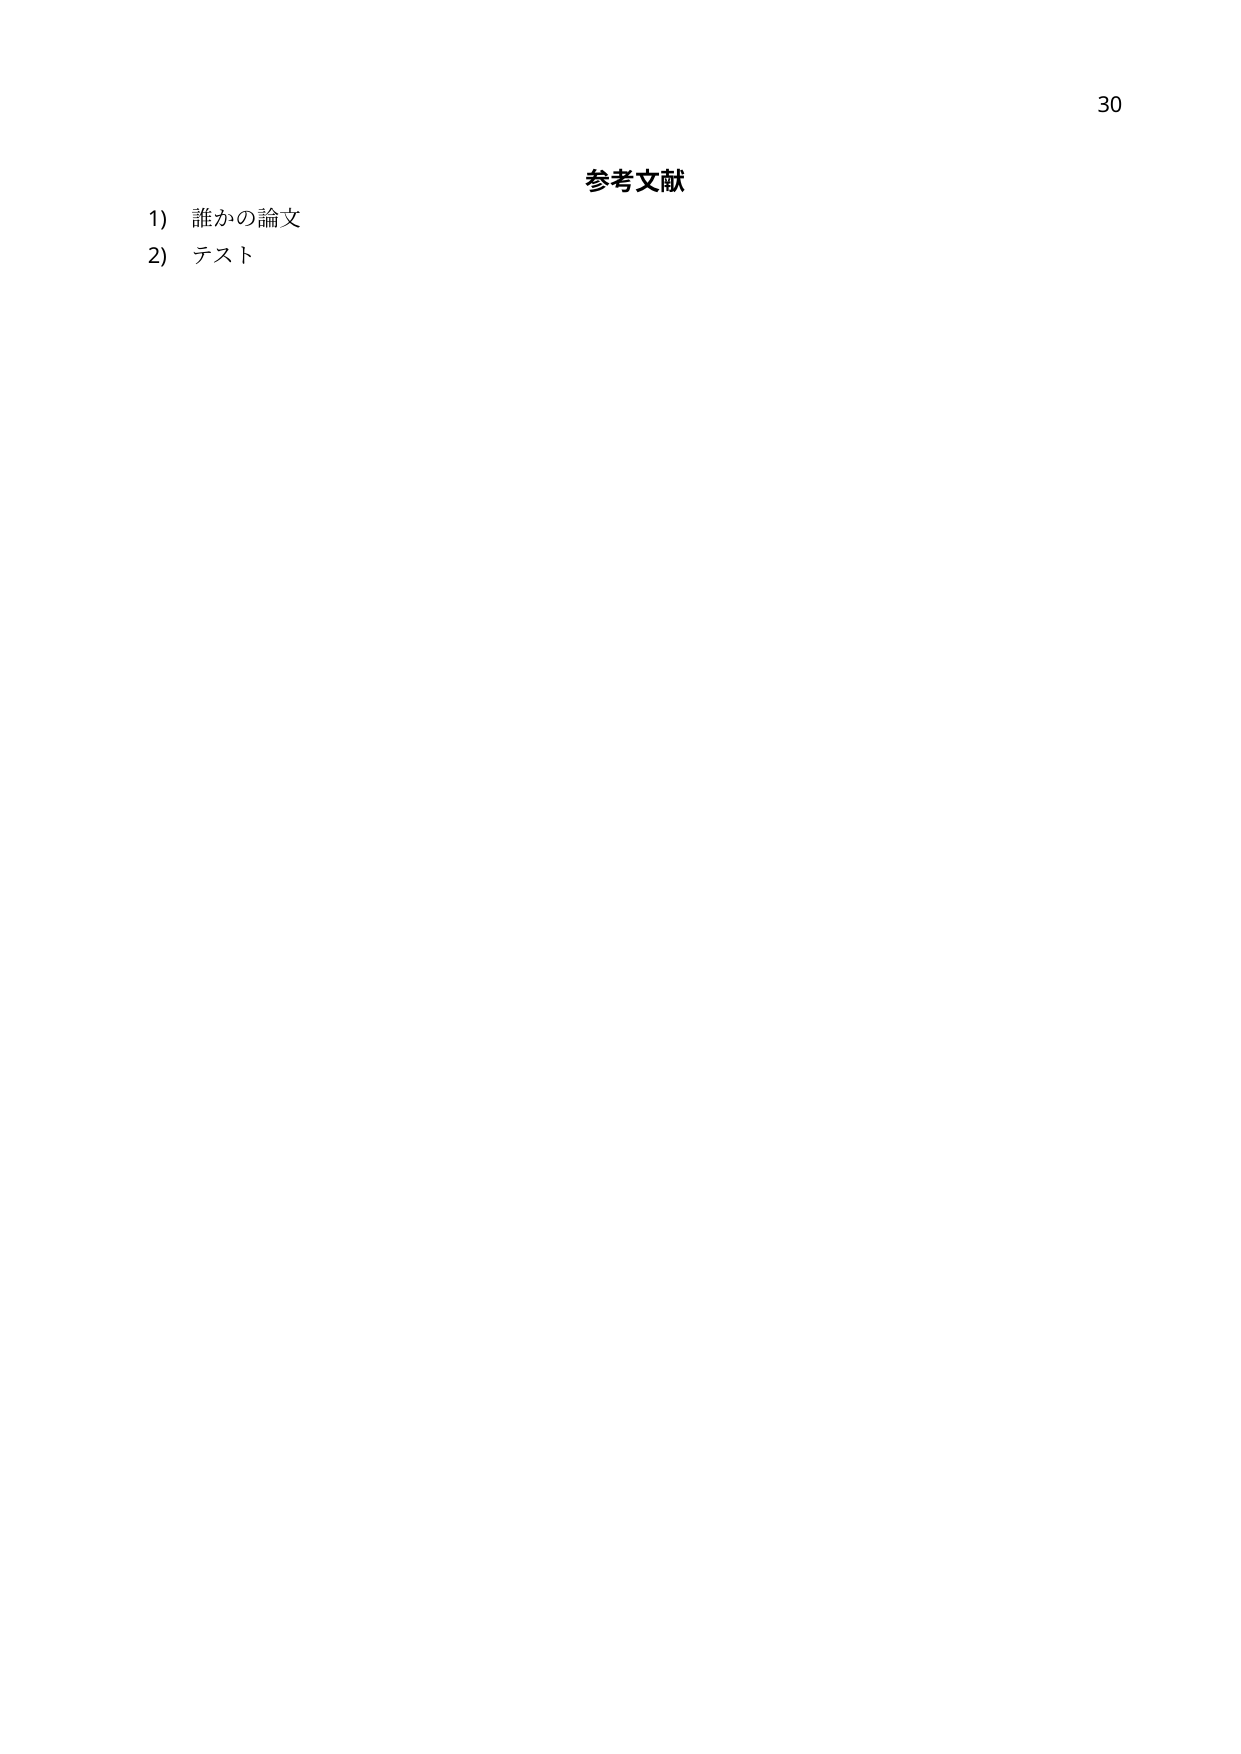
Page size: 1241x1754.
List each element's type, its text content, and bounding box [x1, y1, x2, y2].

list 誰かの論文 [148, 198, 1122, 236]
subtitle 参考文献 [148, 161, 1122, 198]
list テスト [148, 236, 1122, 273]
